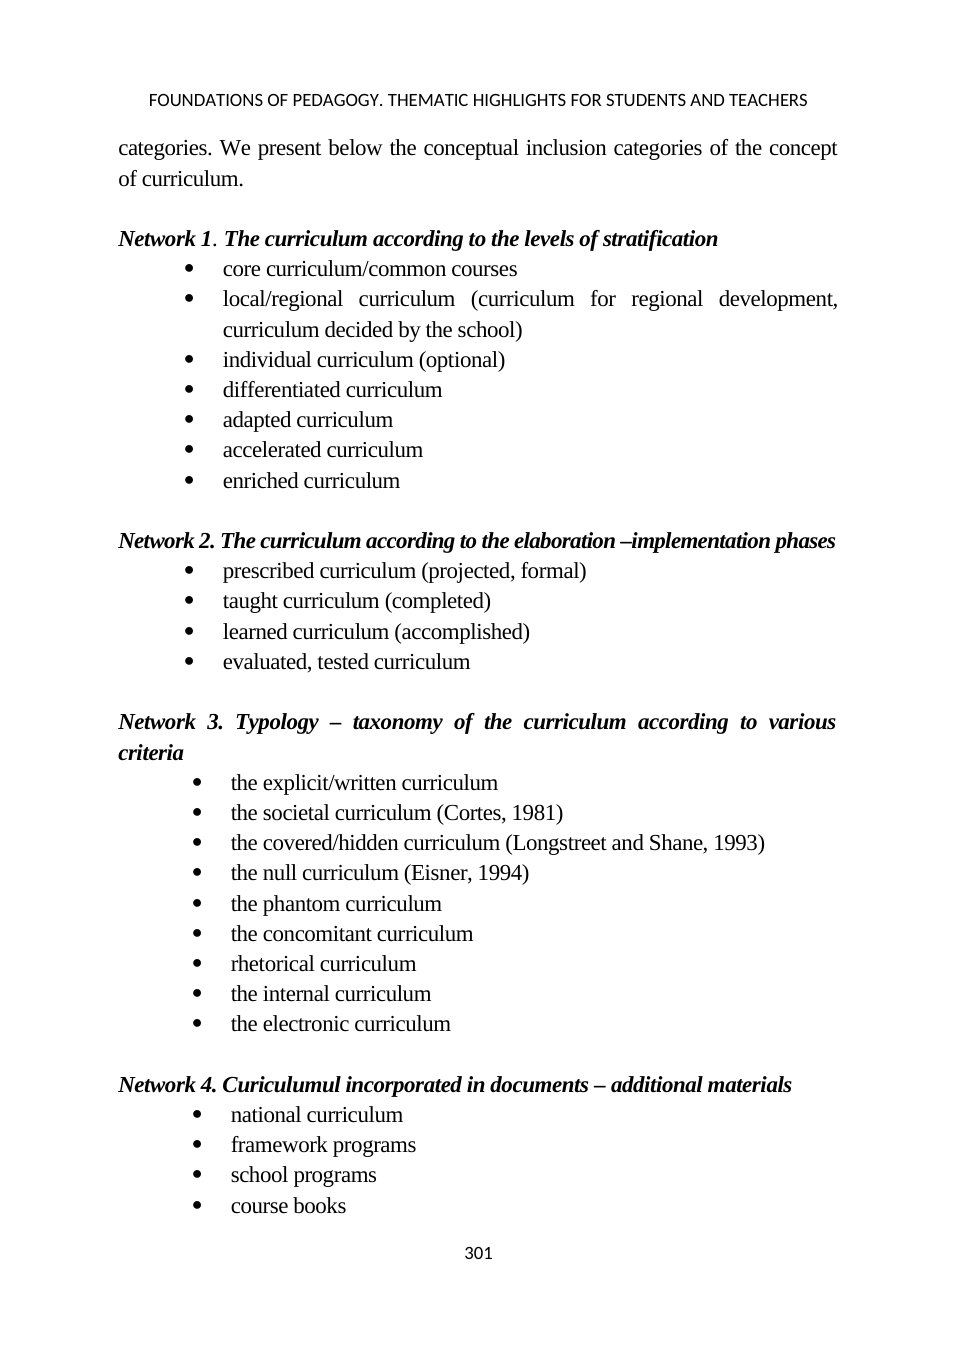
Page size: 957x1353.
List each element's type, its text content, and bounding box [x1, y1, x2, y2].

list individual curriculum (optional) [185, 346, 838, 372]
list adapted curriculum [185, 406, 838, 433]
list enriched curriculum [185, 467, 838, 493]
list taught curriculum (completed) [185, 588, 838, 614]
text Network 4. Curiculumul incorporated in documents – additional materials [118, 1071, 838, 1097]
list the covered/hidden curriculum (Longstreet and Shane, 1993) [193, 829, 838, 856]
list the concomitant curriculum [193, 920, 838, 946]
list the null curriculum (Eisner, 1994) [193, 859, 838, 886]
list the explicit/written curriculum [193, 769, 838, 795]
list framework programs [193, 1131, 838, 1158]
list learned curriculum (accomplished) [185, 618, 838, 644]
list rhetorical curriculum [193, 950, 838, 976]
text Network 3. Typology – taxonomy of the curriculum according to various criteria [118, 708, 838, 765]
list evaluated, tested curriculum [185, 648, 838, 674]
text Network 2. The curriculum according to the elaboration –implementation phases [118, 527, 838, 553]
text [118, 134, 838, 191]
list the phantom curriculum [193, 890, 838, 916]
list local/regional curriculum (curriculum for regional development, curriculum decided by the school) [185, 286, 838, 342]
list school programs [193, 1162, 838, 1188]
list the electronic curriculum [193, 1011, 838, 1037]
list national curriculum [193, 1101, 838, 1127]
list course books [193, 1192, 838, 1218]
list the internal curriculum [193, 980, 838, 1007]
list accelerated curriculum [185, 437, 838, 463]
list the societal curriculum (Cortes, 1981) [193, 799, 838, 825]
text Network 1. The curriculum according to the levels of stratification [118, 225, 838, 251]
list prescribed curriculum (projected, formal) [185, 557, 838, 584]
list differentiated curriculum [185, 376, 838, 402]
list core curriculum/common courses [185, 255, 838, 282]
